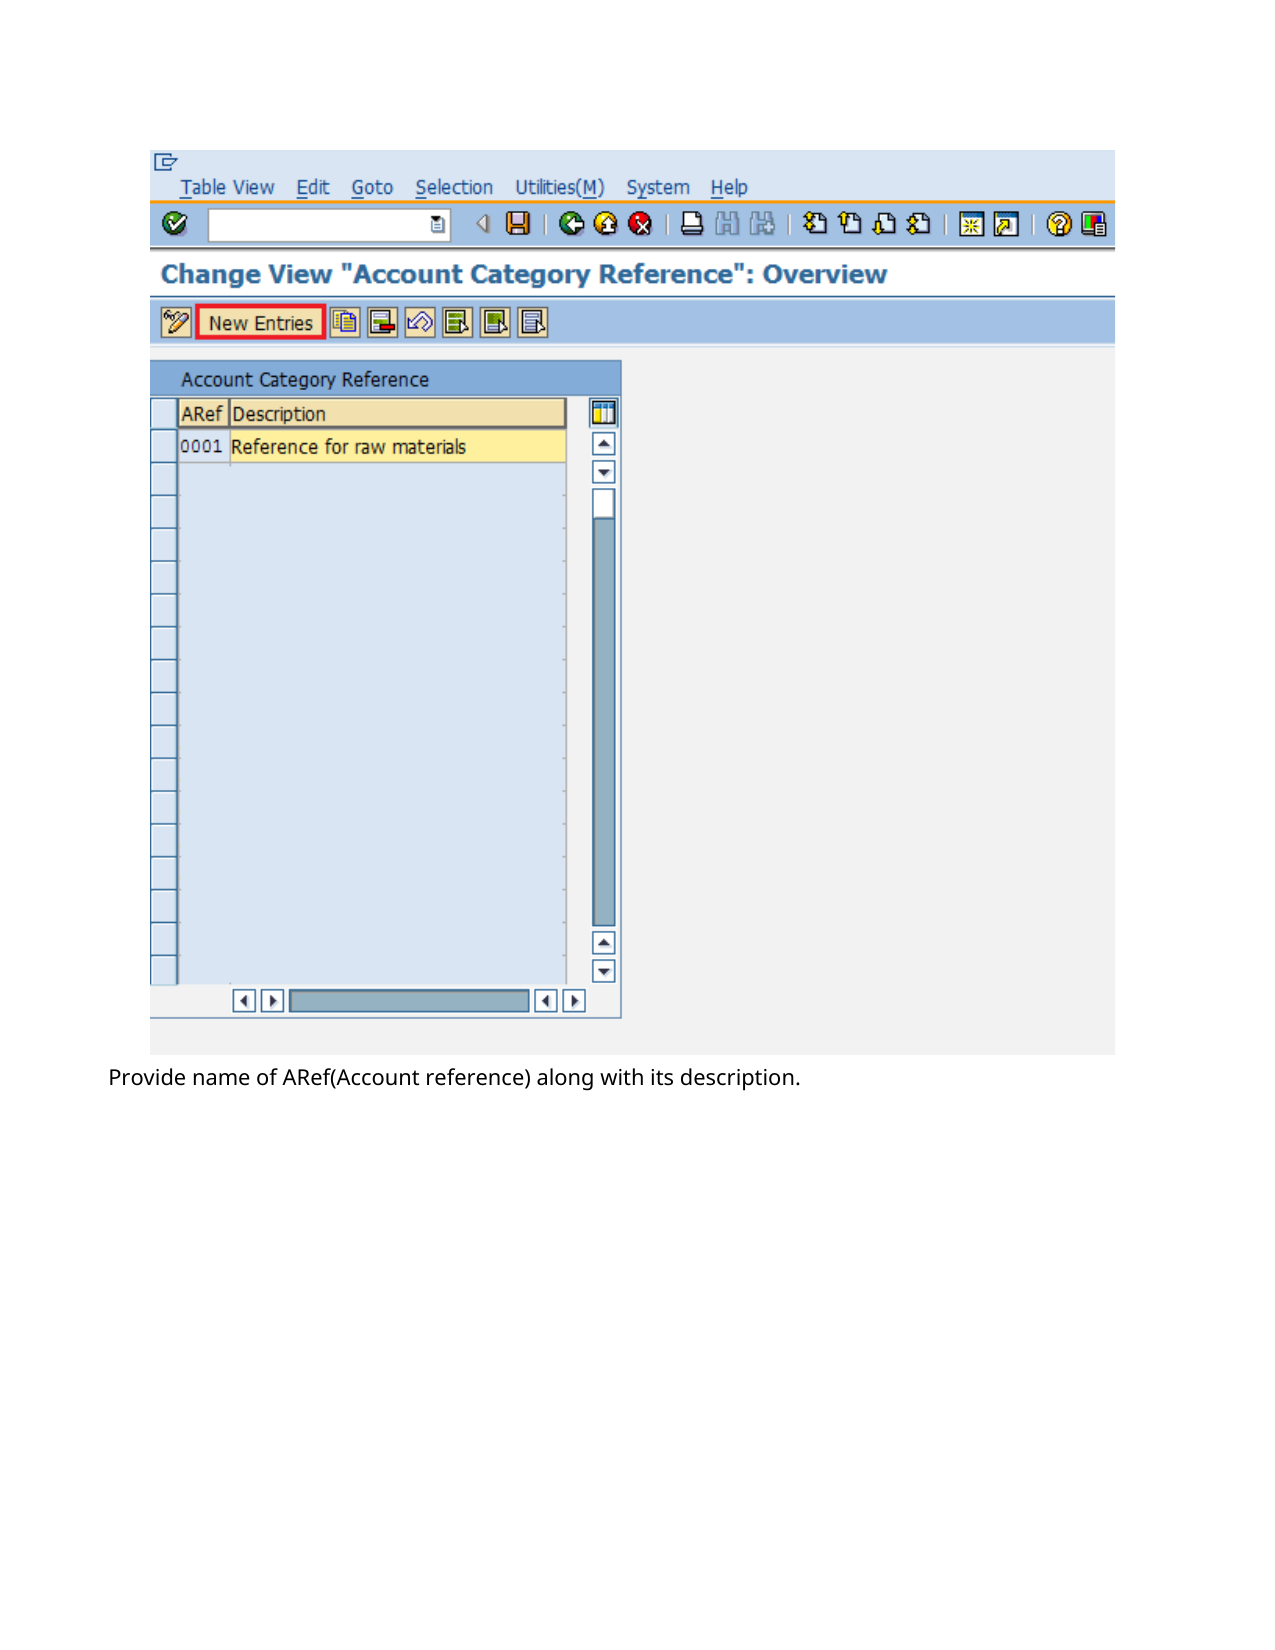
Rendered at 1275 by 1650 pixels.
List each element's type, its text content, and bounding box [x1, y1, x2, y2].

text Provide name of ARef(Account reference) along with its description. [108, 1054, 1167, 1092]
picture [150, 150, 1116, 1055]
